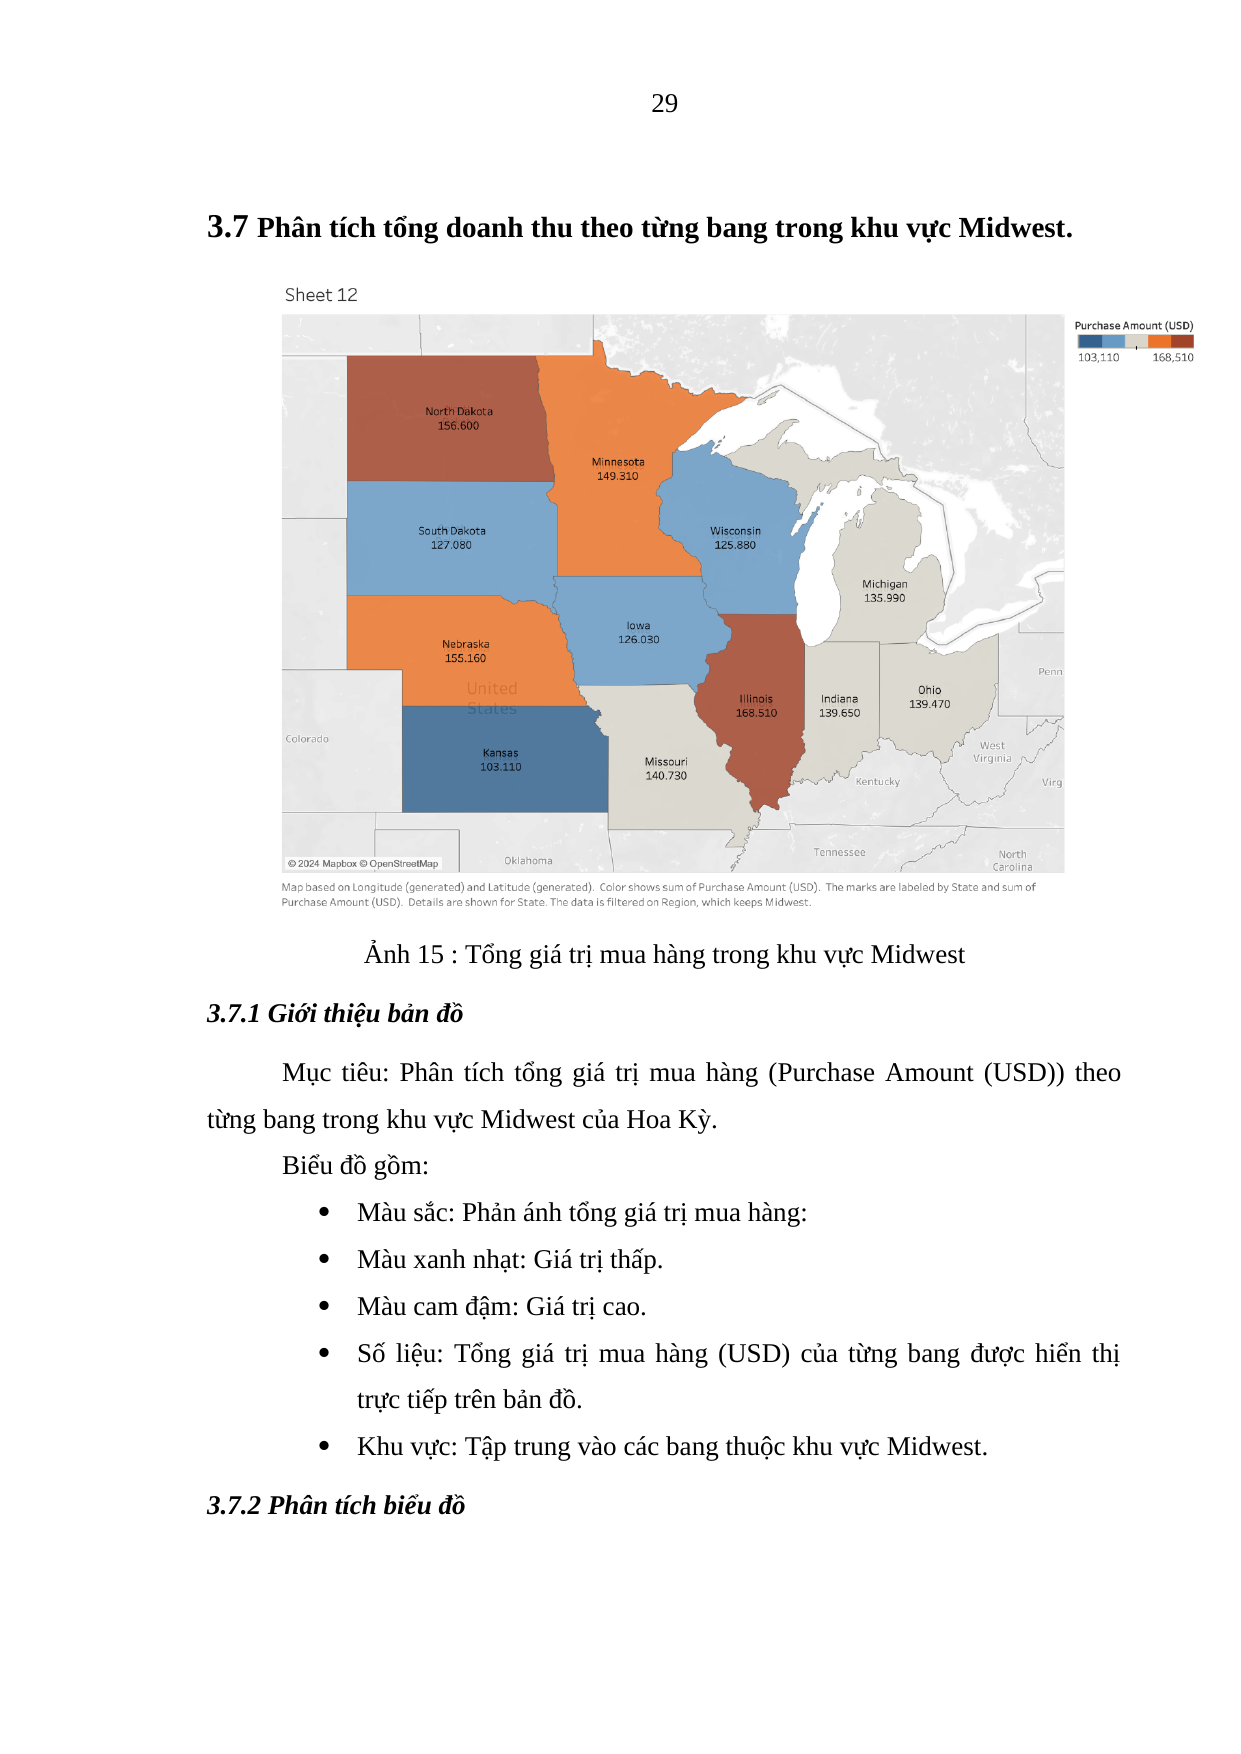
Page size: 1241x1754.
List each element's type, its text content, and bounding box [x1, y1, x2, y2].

picture [281, 276, 1198, 910]
subtitle Giới thiệu bản đồ [207, 997, 1122, 1028]
subtitle Phân tích biểu đồ [207, 1489, 1122, 1521]
list Khu vực: Tập trung vào các bang thuộc khu vực Midwest. [319, 1430, 1122, 1461]
subtitle Phân tích tổng doanh thu theo từng bang trong khu vực Midwest. [207, 207, 1122, 245]
list Màu sắc: Phản ánh tổng giá trị mua hàng: [319, 1196, 1122, 1227]
list Số liệu: Tổng giá trị mua hàng (USD) của từng bang được hiển thị trực tiếp trên bản đồ. [319, 1337, 1122, 1414]
text Mục tiêu: Phân tích tổng giá trị mua hàng (Purchase Amount (USD)) theo từng bang trong khu vực Midwest của Hoa Kỳ. [207, 1056, 1122, 1134]
text Biểu đồ gồm: [207, 1149, 1122, 1181]
text Ảnh 15 : Tổng giá trị mua hàng trong khu vực Midwest [207, 938, 1122, 969]
list Màu cam đậm: Giá trị cao. [319, 1290, 1122, 1321]
list Màu xanh nhạt: Giá trị thấp. [319, 1243, 1122, 1274]
